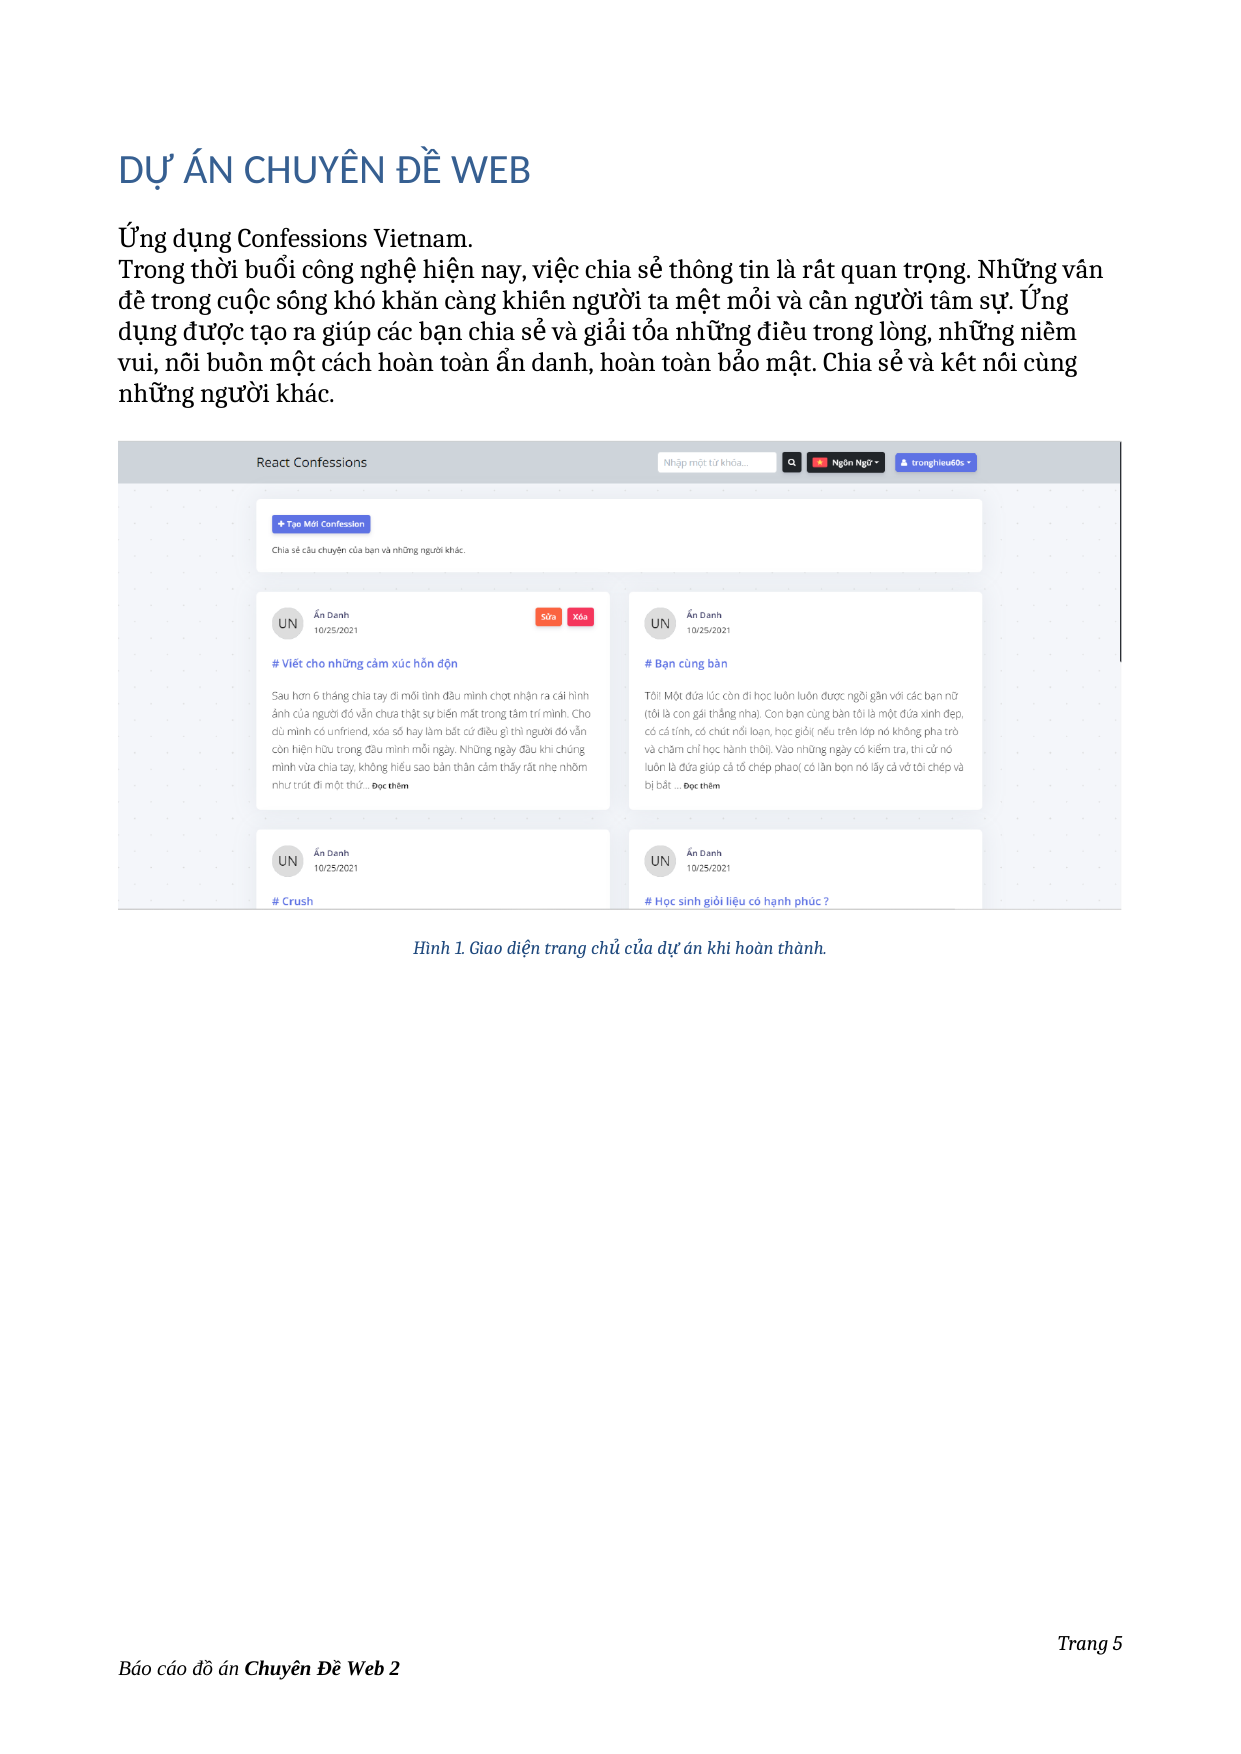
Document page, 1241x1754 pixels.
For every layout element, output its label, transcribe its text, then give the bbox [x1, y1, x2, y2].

picture [118, 440, 1122, 910]
text Trong thời buổi công nghệ hiện nay, việc chia sẻ thông tin là rất quan trọng. Những vấn đề trong cuộc sống khó khăn càng khiến người ta mệt mỏi và cần người tâm sự. Ứng dụng được tạo ra giúp các bạn chia sẻ và giải tỏa những điều trong lòng, những niềm vui, nỗi buồn một cách hoàn toàn ẩn danh, hoàn toàn bảo mật. Chia sẻ và kết nối cùng những người khác. [118, 254, 1122, 409]
subtitle DỰ ÁN CHUYÊN ĐỀ WEB [118, 143, 1122, 194]
text Hình 1. Giao diện trang chủ của dự án khi hoàn thành. [118, 938, 1122, 959]
text Ứng dụng Confessions Vietnam. [118, 223, 1122, 254]
